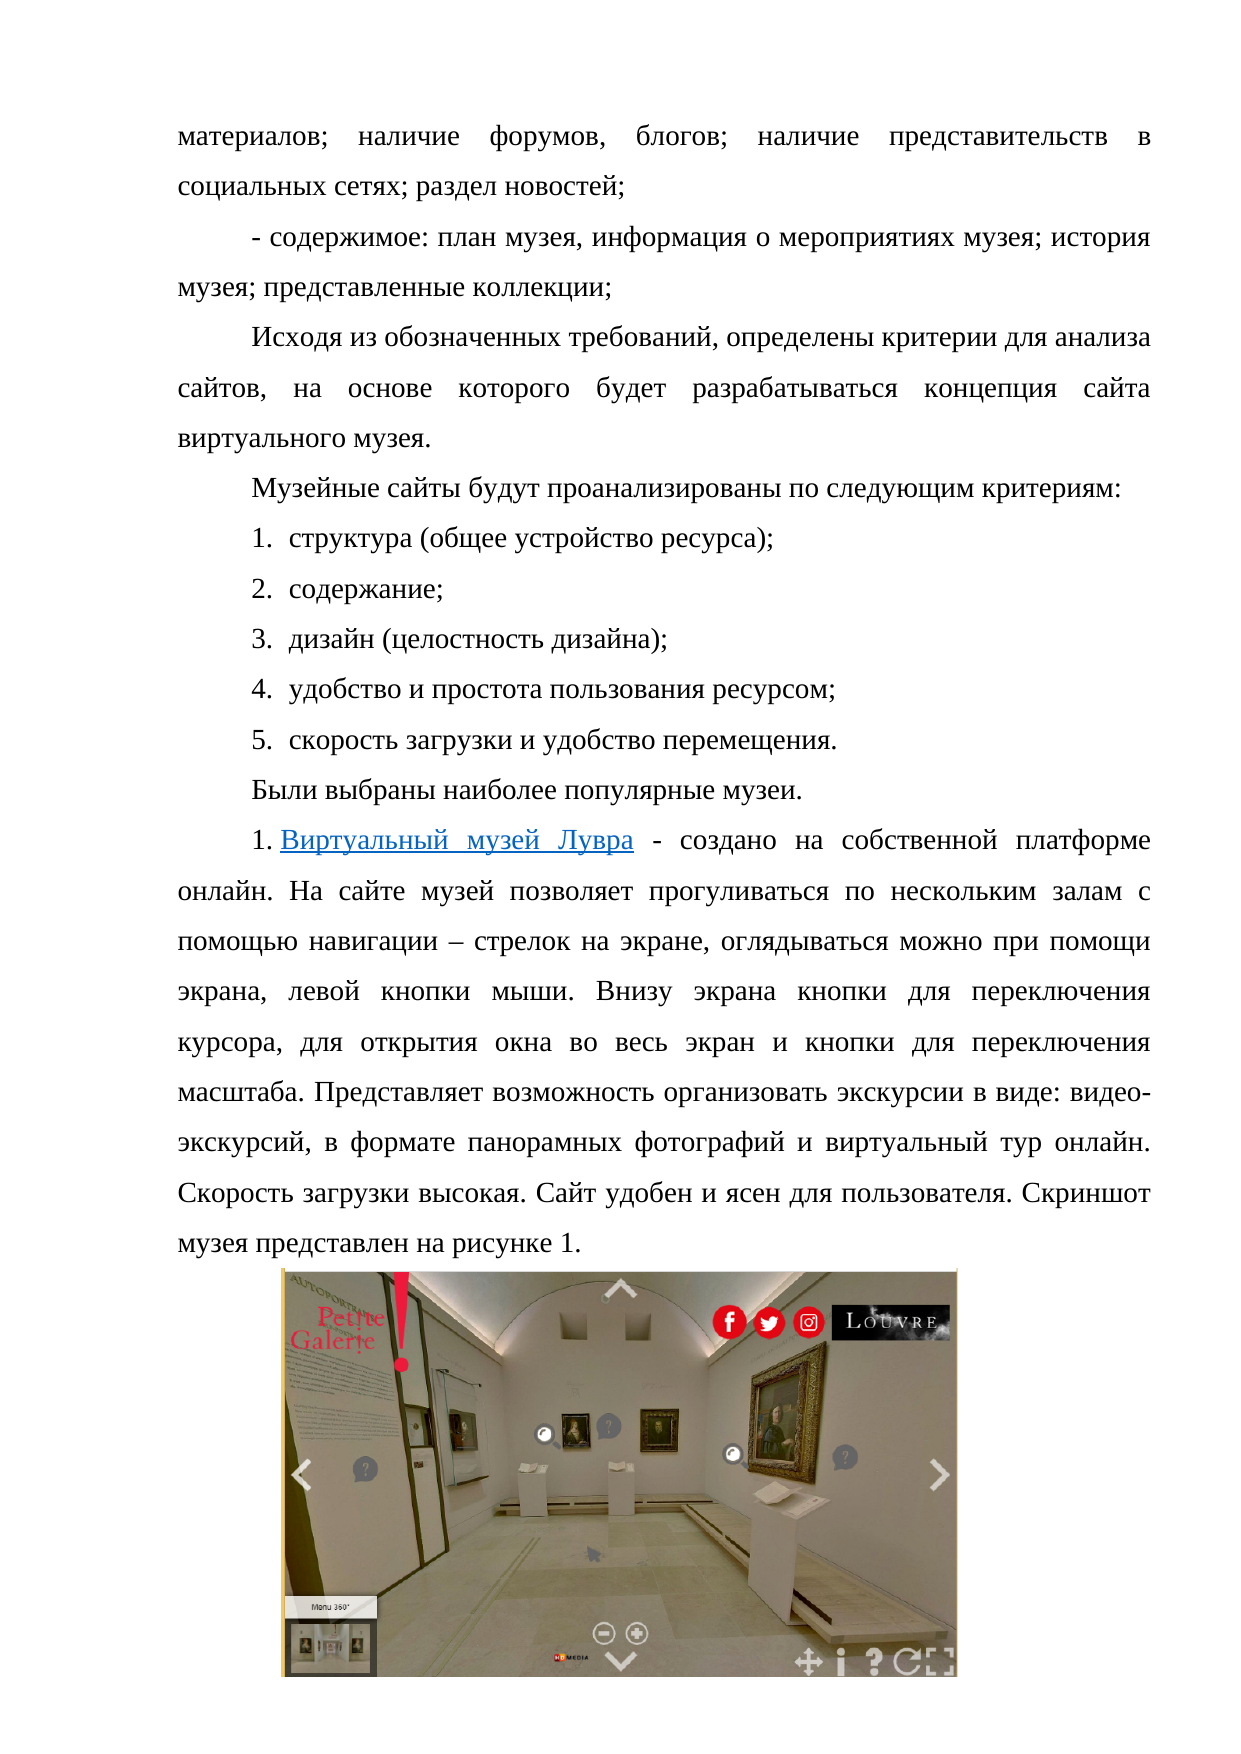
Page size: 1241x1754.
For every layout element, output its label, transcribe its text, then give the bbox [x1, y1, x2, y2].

text Исходя из обозначенных требований, определены критерии для анализа сайтов, на основе которого будет разрабатываться концепция сайта виртуального музея. [177, 319, 1152, 453]
text Музейные сайты будут проанализированы по следующим критериям: [177, 470, 1152, 504]
list скорость загрузки и удобство перемещения. [251, 722, 1152, 755]
list дизайн (целостность дизайна); [251, 621, 1152, 655]
list удобство и простота пользования ресурсом; [251, 672, 1152, 705]
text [177, 118, 1152, 202]
text - содержимое: план музея, информация о мероприятиях музея; история музея; представленные коллекции; [177, 219, 1152, 303]
list содержание; [251, 571, 1152, 604]
picture [281, 1268, 958, 1677]
list структура (общее устройство ресурса); [251, 521, 1152, 554]
list Виртуальный музей Лувра - создано на собственной платформе онлайн. На сайте музей позволяет прогуливаться по нескольким залам с помощью навигации – стрелок на экране, оглядываться можно при помощи экрана, левой кнопки мыши. Внизу экрана кнопки для переключения курсора, для открытия окна во весь экран и кнопки для переключения масштаба. Представляет возможность организовать экскурсии в виде: видео-экскурсий, в формате панорамных фотографий и виртуальный тур онлайн. Скорость загрузки высокая. Сайт удобен и ясен для пользователя. Скриншот музея представлен на рисунке 1. [177, 822, 1152, 1258]
text Были выбраны наиболее популярные музеи. [177, 772, 1152, 806]
